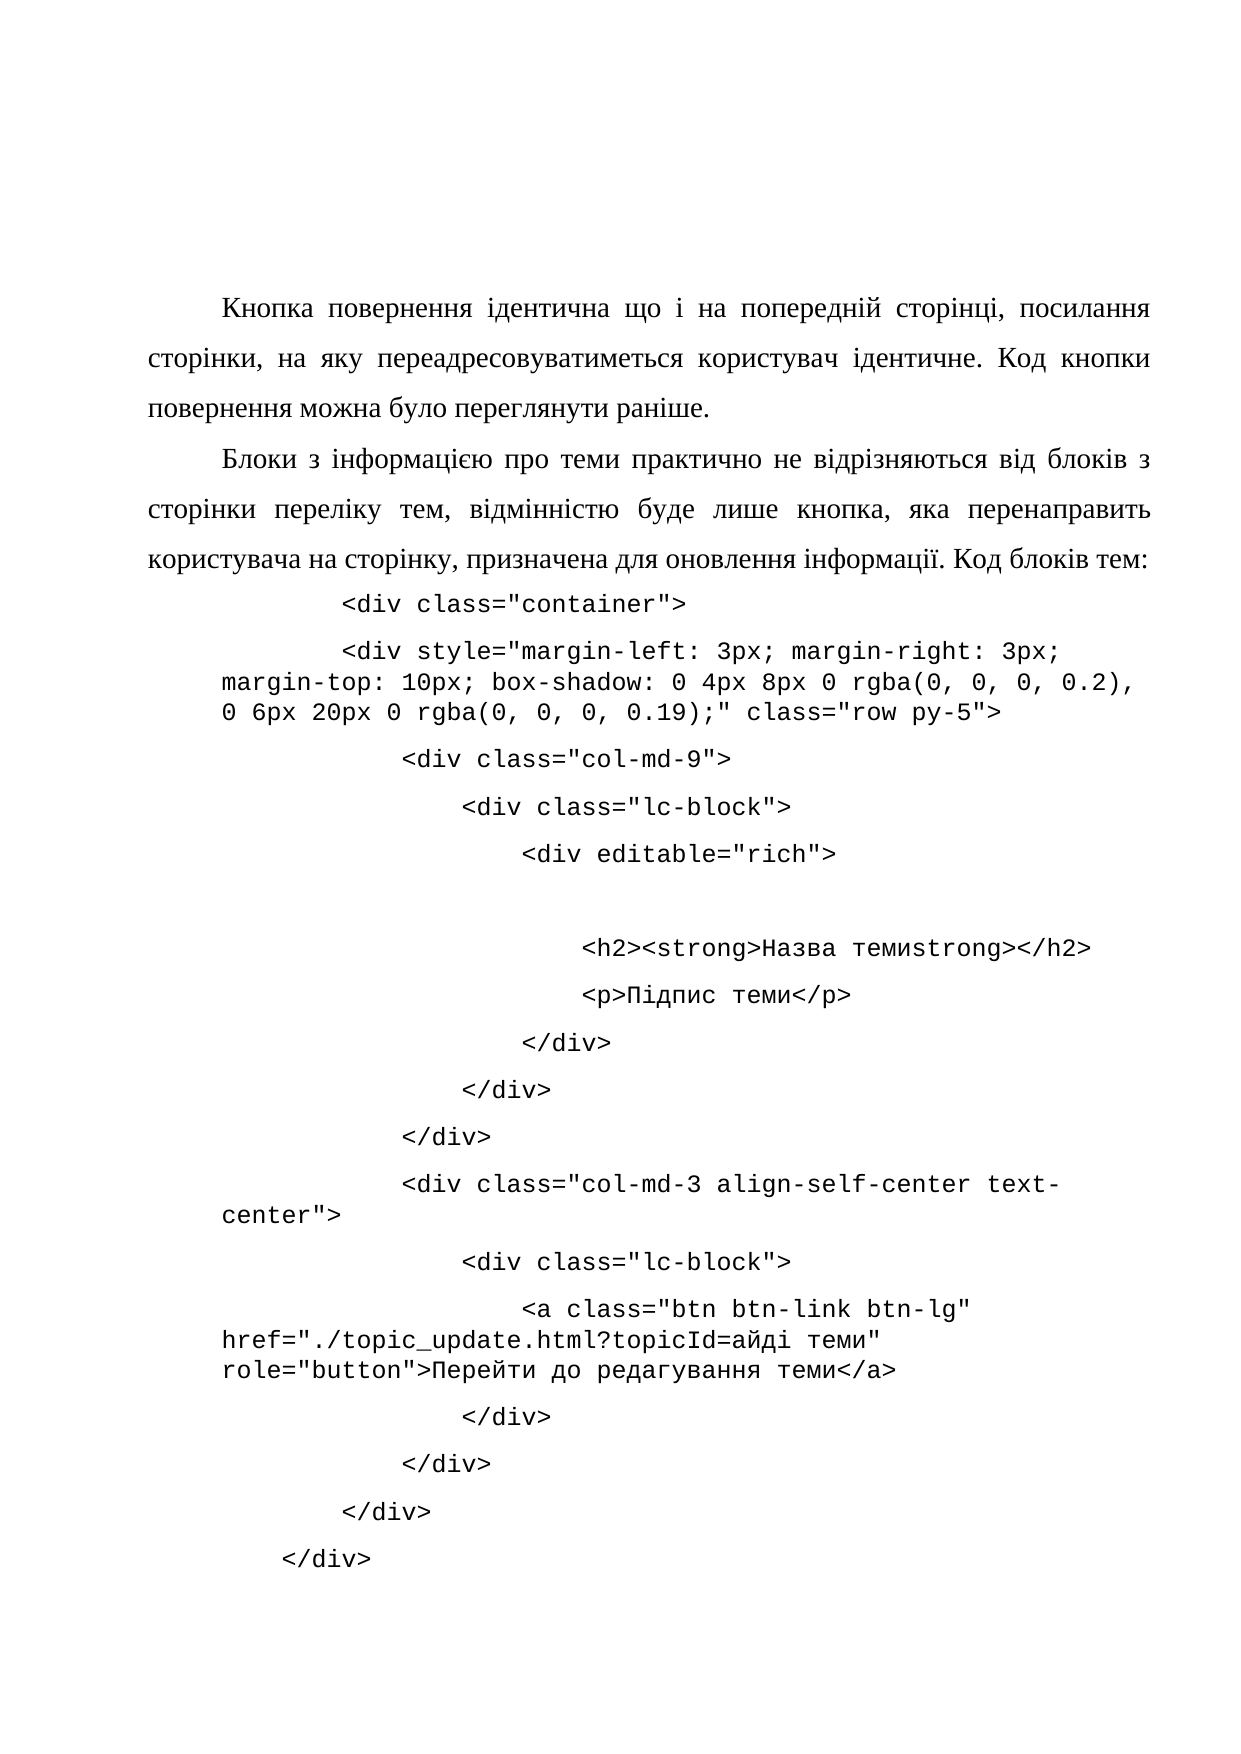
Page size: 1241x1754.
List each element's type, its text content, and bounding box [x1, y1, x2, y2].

text <div editable="rich"> [221, 841, 1152, 870]
text Кнопка повернення ідентична що і на попередній сторінці, посилання сторінки, на яку переадресовуватиметься користувач ідентичне. Код кнопки повернення можна було переглянути раніше. [148, 374, 1152, 424]
text <div style="margin-left: 3px; margin-right: 3px; margin-top: 10px; box-shadow: 0 4px 8px 0 rgba(0, 0, 0, 0.2), 0 6px 20px 0 rgba(0, 0, 0, 0.19);" class="row py-5"> [221, 639, 1152, 728]
text <div class="container"> [221, 592, 1152, 620]
text </div> [221, 1030, 1152, 1058]
text </div> [221, 1405, 1152, 1433]
text </div> [221, 1499, 1152, 1528]
text </div> [221, 1124, 1152, 1153]
text Кнопка повернення ідентична що і на попередній сторінці, посилання сторінки, на яку переадресовуватиметься користувач ідентичне. Код кнопки повернення можна було переглянути раніше. [148, 290, 1152, 340]
text </div> [221, 1452, 1152, 1480]
text <h2><strong>Назва темиstrong></h2> [221, 936, 1152, 964]
text Блоки з інформацією про теми практично не відрізняються від блоків з сторінки переліку тем, відмінністю буде лише кнопка, яка перенаправить користувача на сторінку, призначена для оновлення інформації. Код блоків тем: [148, 524, 1152, 575]
text <div class="lc-block"> [221, 794, 1152, 823]
text Блоки з інформацією про теми практично не відрізняються від блоків з сторінки переліку тем, відмінністю буде лише кнопка, яка перенаправить користувача на сторінку, призначена для оновлення інформації. Код блоків тем: [148, 441, 1152, 491]
text <p>Підпис теми</p> [221, 983, 1152, 1011]
text </div> [221, 1546, 1152, 1575]
text <a class="btn btn-link btn-lg" href="./topic_update.html?topicId=айді теми" role="button">Перейти до редагування теми</a> [221, 1297, 1152, 1386]
text <div class="col-md-9"> [221, 747, 1152, 775]
text <div class="col-md-3 align-self-center text-center"> [221, 1172, 1152, 1231]
text </div> [221, 1077, 1152, 1106]
text <div class="lc-block"> [221, 1249, 1152, 1278]
